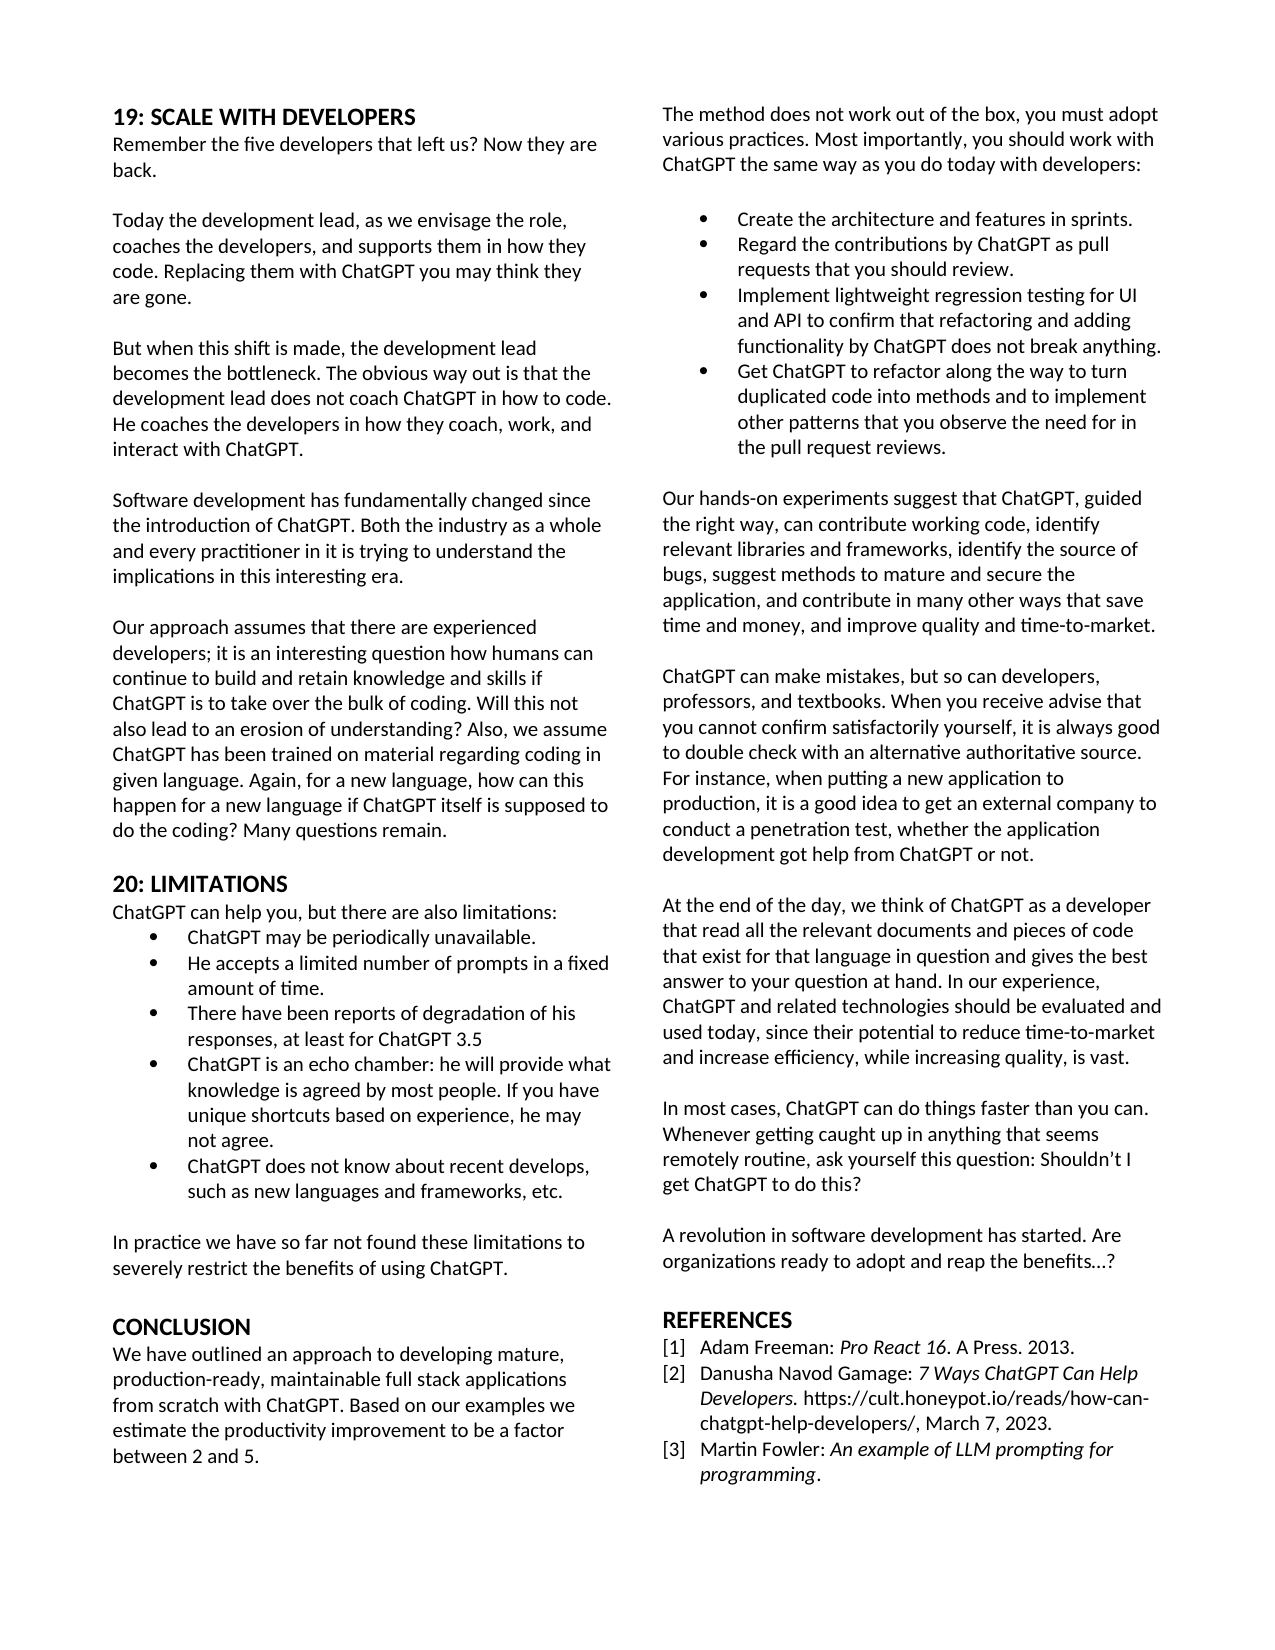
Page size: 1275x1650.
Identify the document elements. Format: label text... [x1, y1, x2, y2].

text ChatGPT can help you, but there are also limitations: [112, 899, 613, 924]
list He accepts a limited number of prompts in a fixed amount of time. [150, 950, 613, 1001]
text 19: SCALE WITH DEVELOPERS Remember the five developers that left us? Now they are back. [112, 101, 613, 182]
list Create the architecture and features in sprints. [700, 206, 1162, 231]
text Today the development lead, as we envisage the role, coaches the developers, and supports them in how they code. Replacing them with ChatGPT you may think they are gone. [112, 208, 613, 309]
list Martin Fowler: An example of LLM prompting for programming. https://martinfowler.com/articles/2023-chatgpt-xu-hao.html, April 13, 2023. [662, 1436, 1162, 1487]
text But when this shift is made, the development lead becomes the bottleneck. The obvious way out is that the development lead does not coach ChatGPT in how to code. He coaches the developers in how they coach, work, and interact with ChatGPT. [112, 335, 613, 462]
text ChatGPT can make mistakes, but so can developers, professors, and textbooks. When you receive advise that you cannot confirm satisfactorily yourself, it is always good to double check with an alternative authoritative source. For instance, when putting a new application to production, it is a good idea to get an external company to conduct a penetration test, whether the application development got help from ChatGPT or not. [662, 663, 1162, 867]
text Our hands-on experiments suggest that ChatGPT, guided the right way, can contribute working code, identify relevant libraries and frameworks, identify the source of bugs, suggest methods to mature and secure the application, and contribute in many other ways that save time and money, and improve quality and time-to-market. [662, 485, 1162, 638]
list Adam Freeman: Pro React 16. A Press. 2013. [662, 1334, 1162, 1360]
text In practice we have so far not found these limitations to severely restrict the benefits of using ChatGPT. [112, 1229, 613, 1280]
list ChatGPT is an echo chamber: he will provide what knowledge is agreed by most people. If you have unique shortcuts based on experience, he may not agree. [150, 1051, 613, 1153]
text At the end of the day, we think of ChatGPT as a developer that read all the relevant documents and pieces of code that exist for that language in question and gives the best answer to your question at hand. In our experience, ChatGPT and related technologies should be evaluated and used today, since their potential to reduce time-to-market and increase efficiency, while increasing quality, is vast. [662, 892, 1162, 1070]
list Danusha Navod Gamage: 7 Ways ChatGPT Can Help Developers. https://cult.honeypot.io/reads/how-can-chatgpt-help-developers/, March 7, 2023. [662, 1360, 1162, 1436]
list Get ChatGPT to refactor along the way to turn duplicated code into methods and to implement other patterns that you observe the need for in the pull request reviews. [700, 358, 1162, 460]
text REFERENCES [662, 1304, 1162, 1334]
list There have been reports of degradation of his responses, at least for ChatGPT 3.5 [150, 1001, 613, 1051]
text We have outlined an approach to developing mature, production-ready, maintainable full stack applications from scratch with ChatGPT. Based on our examples we estimate the productivity improvement to be a factor between 2 and 5. [112, 1341, 613, 1468]
text CONCLUSION [112, 1311, 613, 1341]
list Implement lightweight regression testing for UI and API to confirm that refactoring and adding functionality by ChatGPT does not break anything. [700, 282, 1162, 358]
text Software development has fundamentally changed since the introduction of ChatGPT. Both the industry as a whole and every practitioner in it is trying to understand the implications in this interesting era. [112, 487, 613, 589]
list ChatGPT may be periodically unavailable. [150, 924, 613, 950]
text Our approach assumes that there are experienced developers; it is an interesting question how humans can continue to build and retain knowledge and skills if ChatGPT is to take over the bulk of coding. Will this not also lead to an erosion of understanding? Also, we assume ChatGPT has been trained on material regarding coding in given language. Again, for a new language, how can this happen for a new language if ChatGPT itself is supposed to do the coding? Many questions remain. [112, 614, 613, 843]
list Regard the contributions by ChatGPT as pull requests that you should review. [700, 231, 1162, 282]
text A revolution in software development has started. Are organizations ready to adopt and reap the benefits…? [662, 1222, 1162, 1273]
text In most cases, ChatGPT can do things faster than you can. Whenever getting caught up in anything that seems remotely routine, ask yourself this question: Shouldn’t I get ChatGPT to do this? [662, 1095, 1162, 1197]
text 20: LIMITATIONS [112, 868, 613, 899]
list ChatGPT does not know about recent develops, such as new languages and frameworks, etc. [150, 1153, 613, 1204]
text The method does not work out of the box, you must adopt various practices. Most importantly, you should work with ChatGPT the same way as you do today with developers: [662, 101, 1162, 206]
